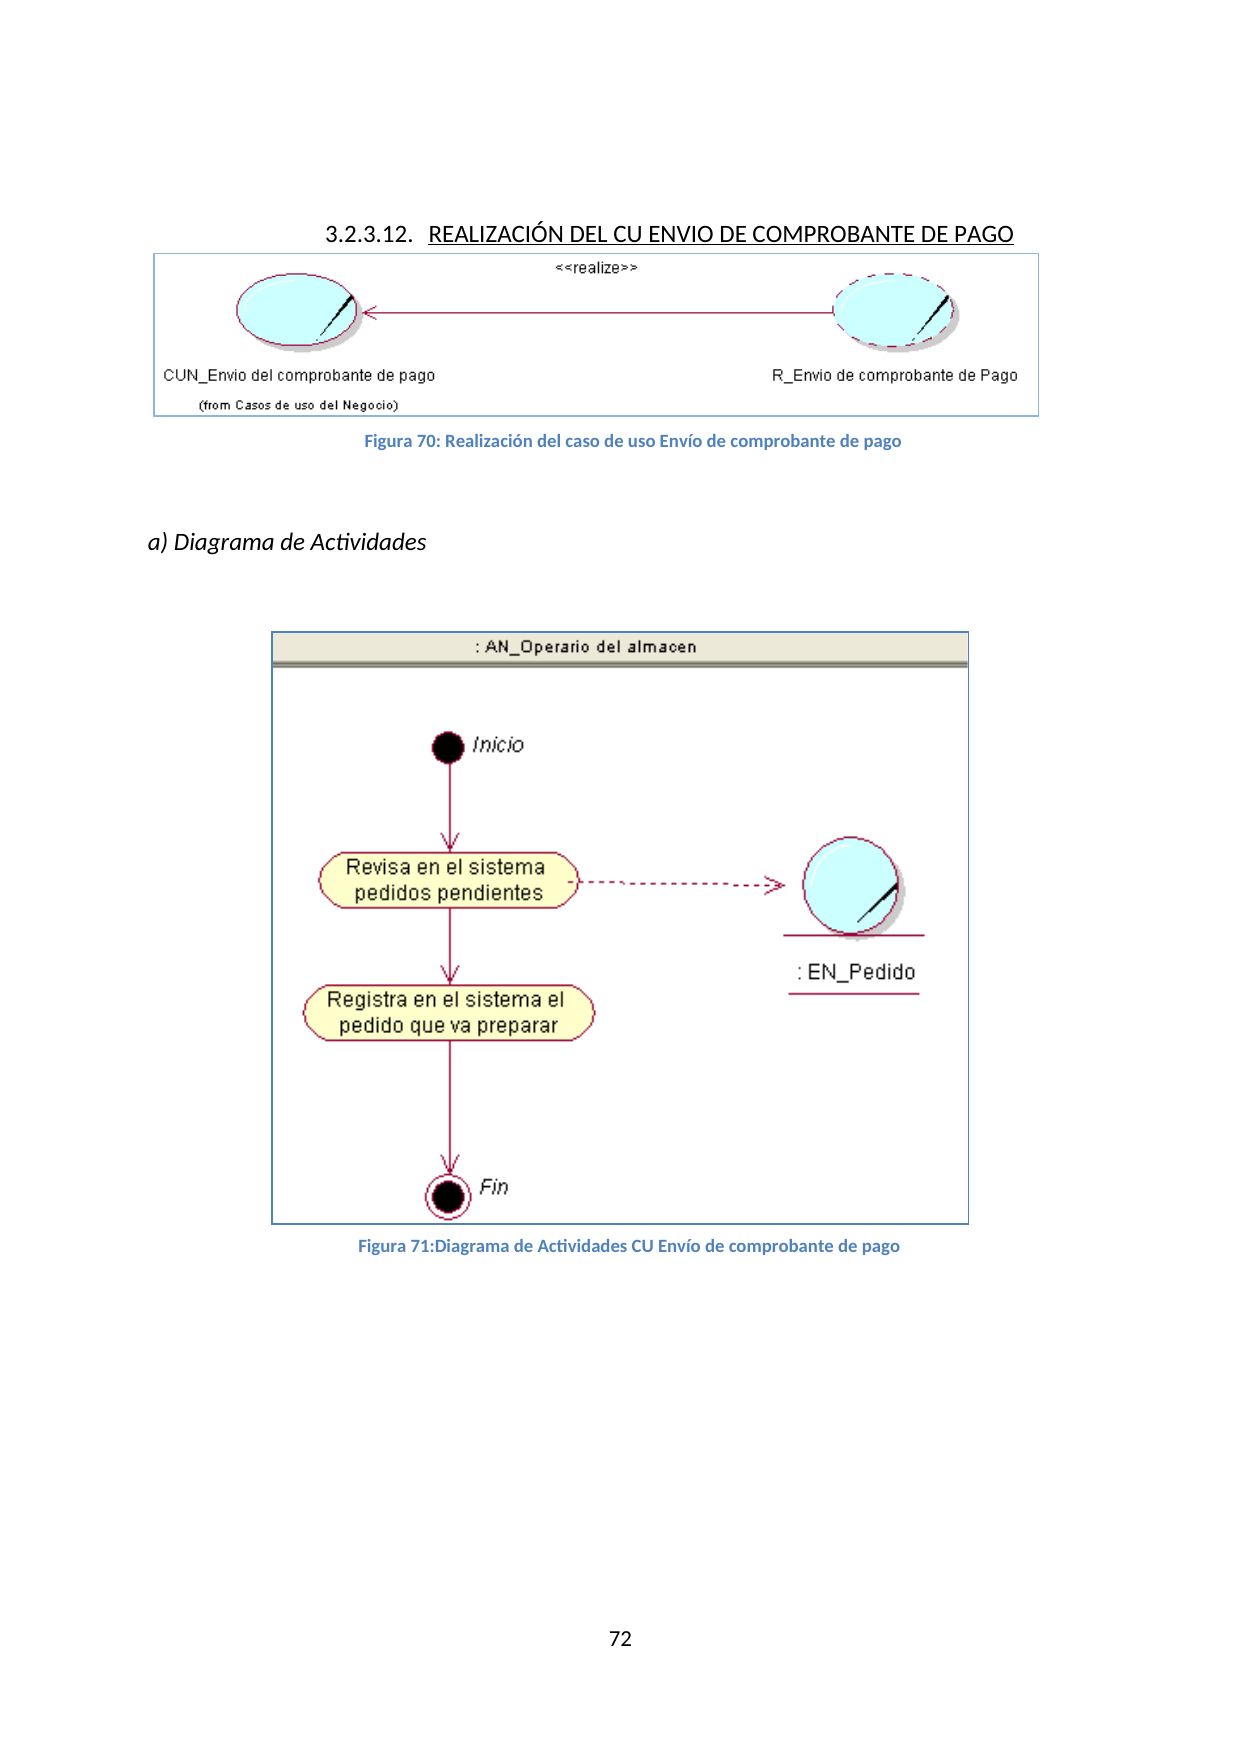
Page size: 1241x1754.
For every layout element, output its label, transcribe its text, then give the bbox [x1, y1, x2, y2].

picture [155, 254, 1038, 415]
list REALIZACIÓN DEL CU ENVIO DE COMPROBANTE DE PAGO [325, 218, 1093, 248]
picture [273, 633, 968, 1223]
list a) Diagrama de Actividades [148, 526, 1093, 557]
